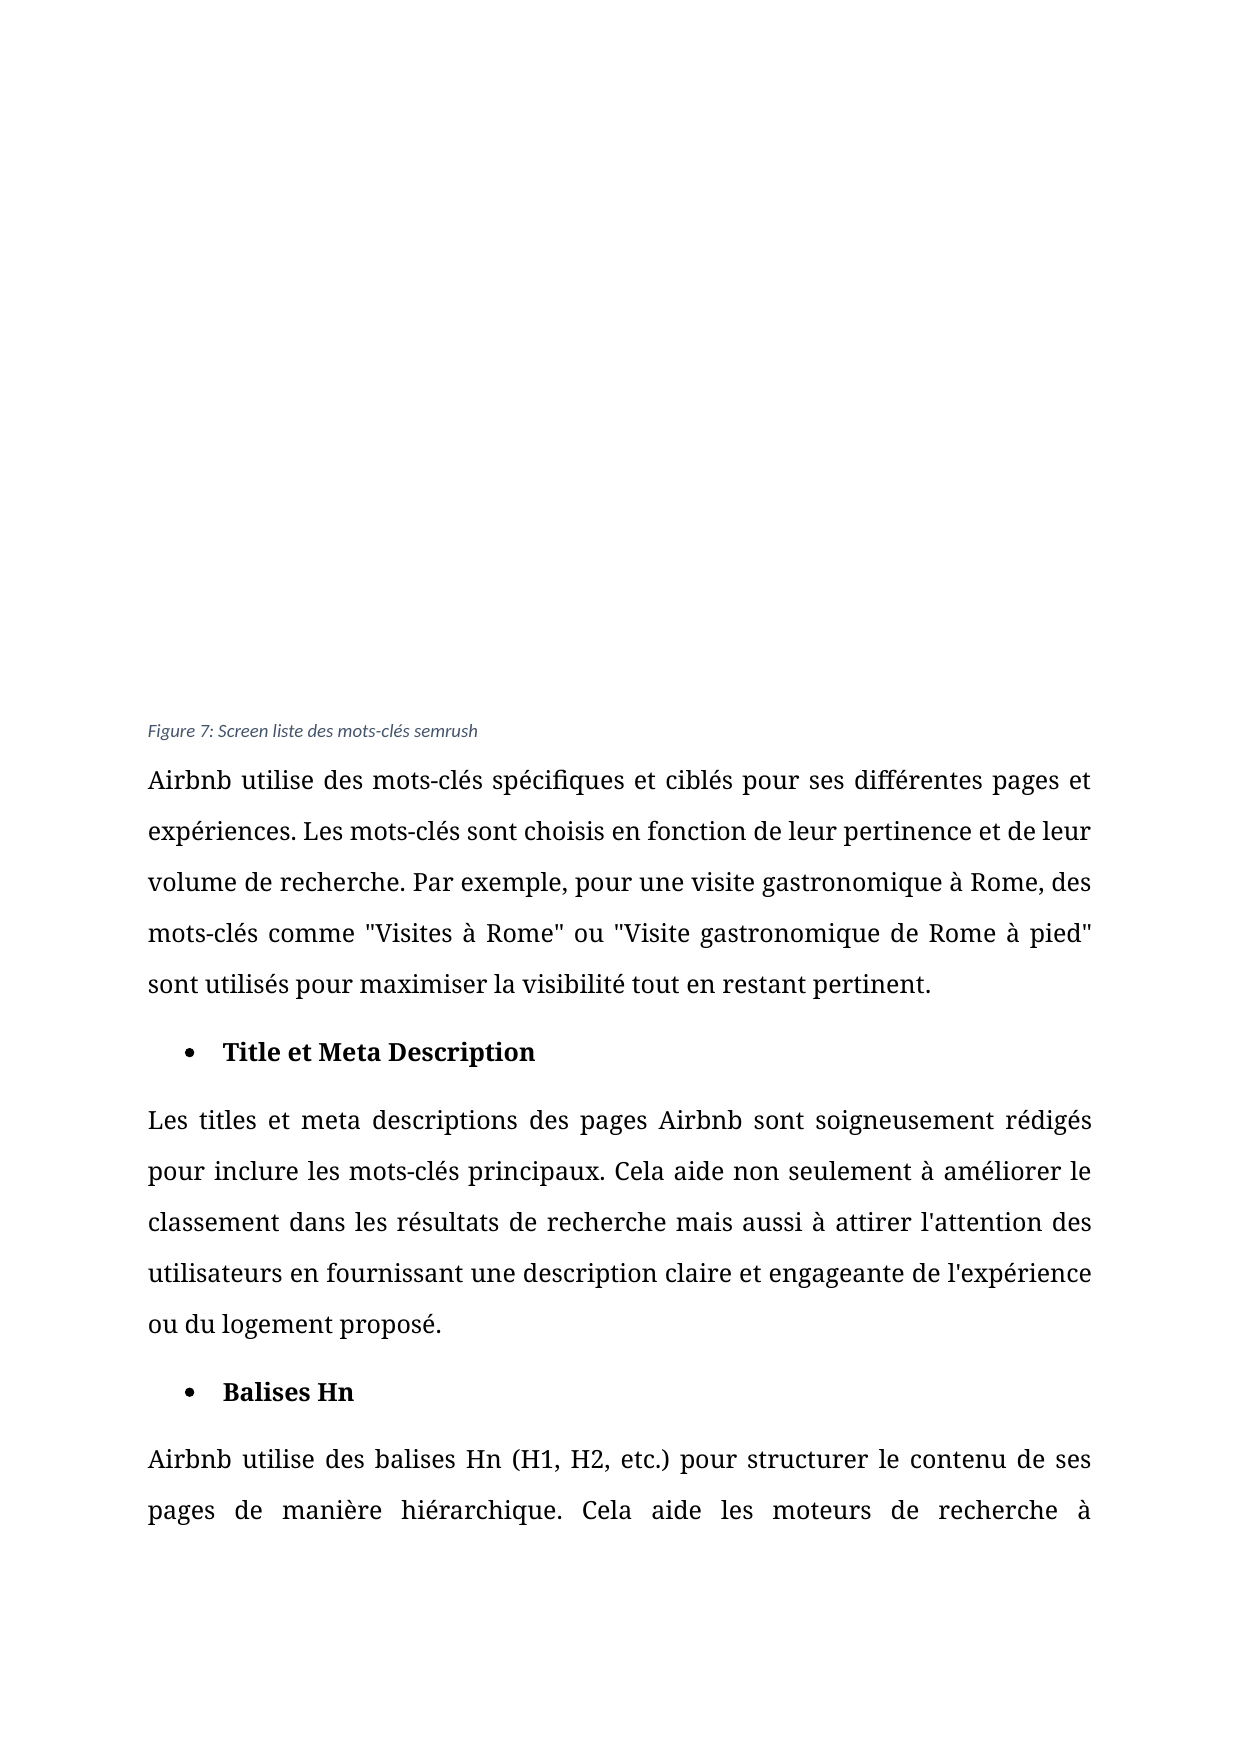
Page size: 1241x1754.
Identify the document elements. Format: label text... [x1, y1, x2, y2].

text Airbnb utilise des mots-clés spécifiques et ciblés pour ses différentes pages et expériences. Les mots-clés sont choisis en fonction de leur pertinence et de leur volume de recherche. Par exemple, pour une visite gastronomique à Rome, des mots-clés comme "Visites à Rome" ou "Visite gastronomique de Rome à pied" sont utilisés pour maximiser la visibilité tout en restant pertinent​. [148, 763, 1093, 1001]
text Les titles et meta descriptions des pages Airbnb sont soigneusement rédigés pour inclure les mots-clés principaux. Cela aide non seulement à améliorer le classement dans les résultats de recherche mais aussi à attirer l'attention des utilisateurs en fournissant une description claire et engageante de l'expérience ou du logement proposé. [148, 1102, 1093, 1341]
list Balises Hn [185, 1374, 1093, 1408]
text Figure 7: Screen liste des mots-clés semrush [148, 719, 1093, 742]
list Title et Meta Description [185, 1034, 1093, 1069]
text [148, 1442, 1093, 1527]
